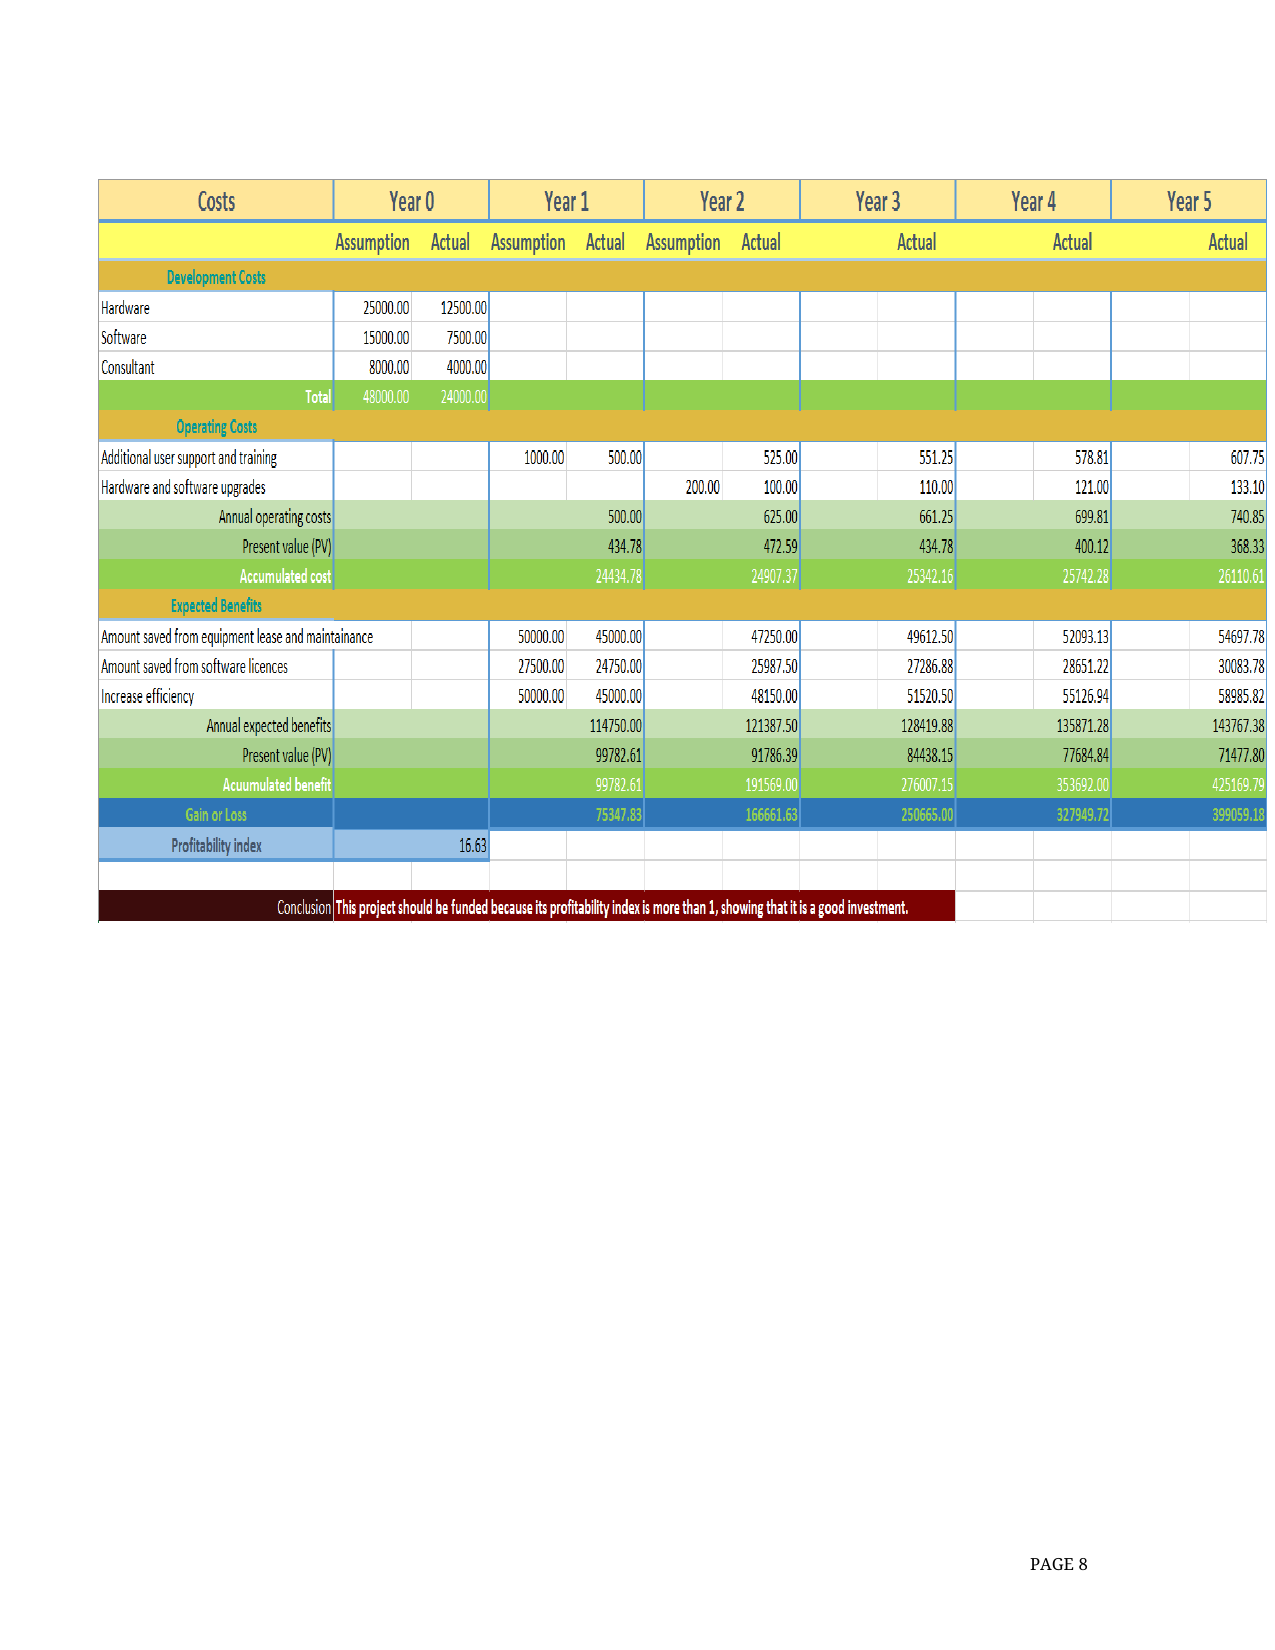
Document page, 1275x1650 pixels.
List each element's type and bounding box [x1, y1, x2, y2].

picture [98, 179, 1267, 923]
